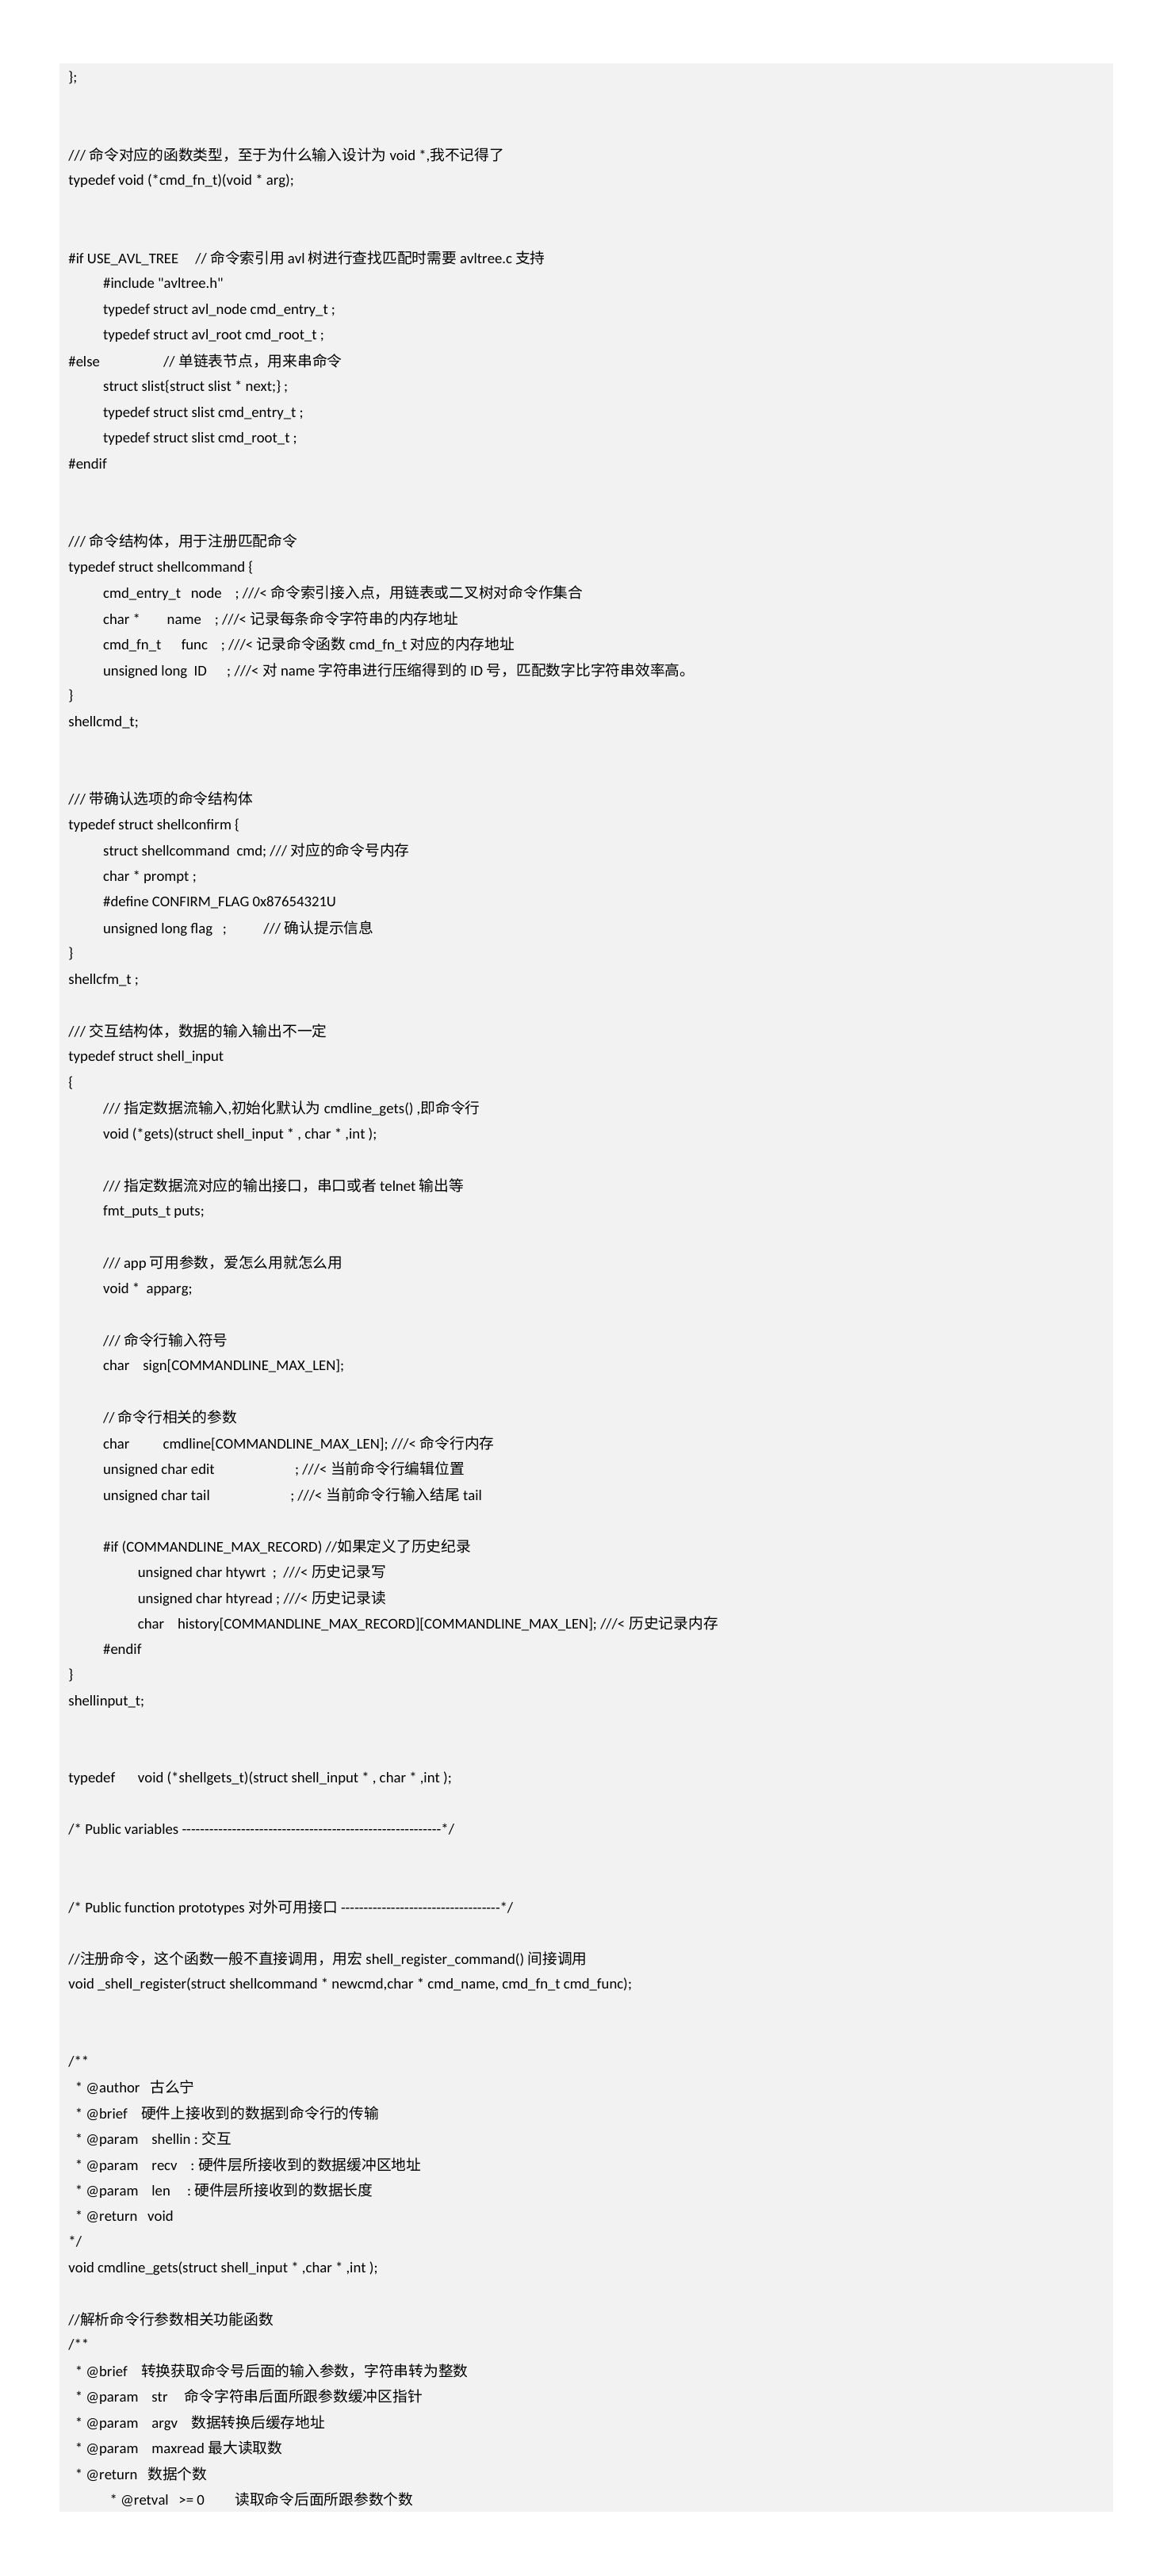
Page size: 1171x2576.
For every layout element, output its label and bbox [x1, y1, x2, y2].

table_header [59, 63, 1113, 2512]
